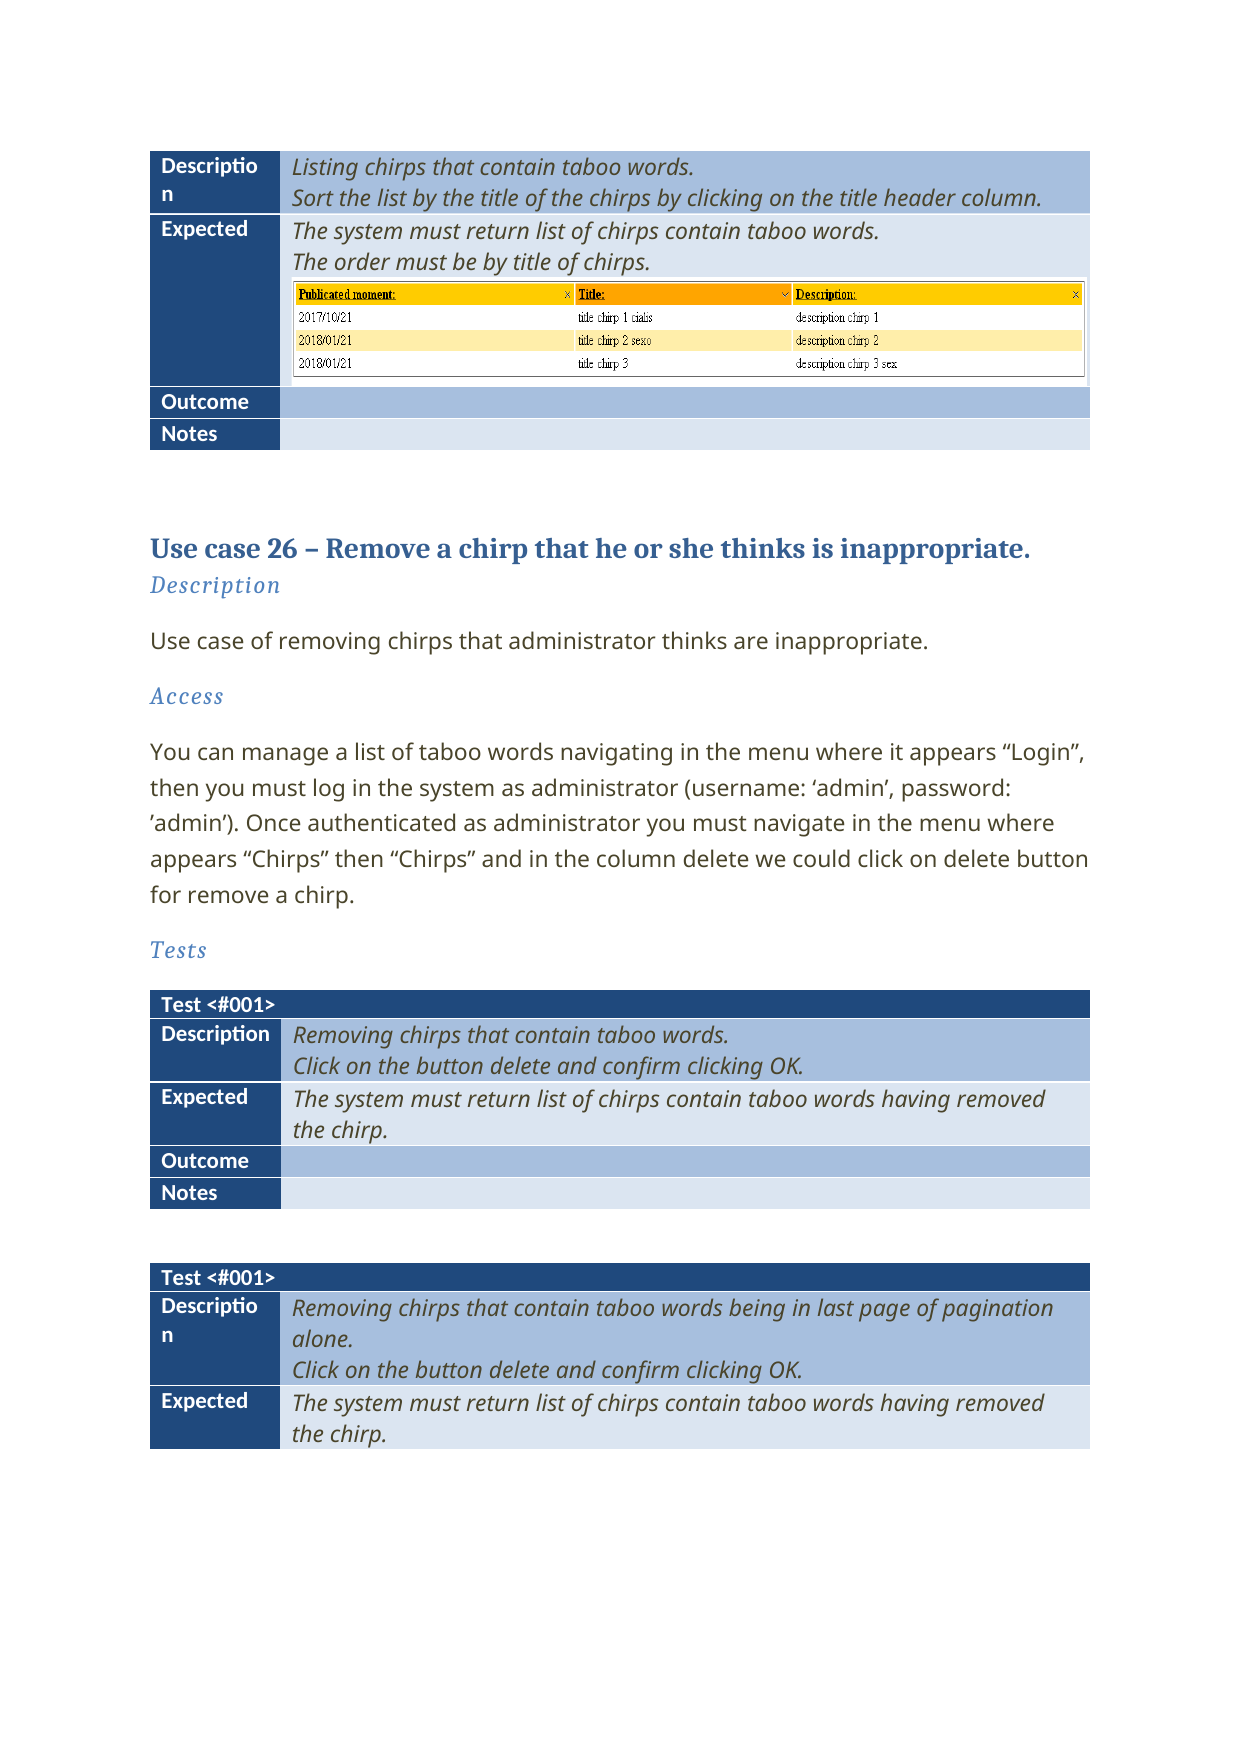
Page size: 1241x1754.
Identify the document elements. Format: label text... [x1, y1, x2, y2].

table_cell [280, 387, 1090, 418]
table_header Test <#001> [150, 990, 1090, 1018]
table_cell The system must return list of chirps contain taboo words. The order must be by title of chirps. [280, 215, 1090, 386]
table_cell Removing chirps that contain taboo words. Click on the button delete and confirm clicking OK. [281, 1019, 1090, 1081]
table_cell Expected [150, 1083, 281, 1145]
text Use case of removing chirps that administrator thinks are inappropriate. [150, 625, 1090, 656]
table_cell Expected [150, 215, 280, 386]
table_cell Expected [150, 1386, 280, 1449]
subtitle Description [150, 571, 1090, 600]
table_cell Outcome [150, 1146, 281, 1177]
picture [291, 277, 1087, 386]
table_cell [281, 1178, 1090, 1209]
table_cell Removing chirps that contain taboo words being in last page of pagination alone. Click on the button delete and confirm clicking OK. [280, 1292, 1090, 1385]
table_cell Description [150, 1292, 280, 1385]
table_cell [280, 1386, 1090, 1449]
subtitle Use case 26 – Remove a chirp that he or she thinks is inappropriate. [150, 532, 1090, 566]
table_cell [280, 419, 1090, 450]
table_cell Notes [150, 1178, 281, 1209]
table_cell Listing chirps that contain taboo words. Sort the list by the title of the chirps by clicking on the title header column. [280, 151, 1090, 213]
subtitle Tests [150, 936, 1090, 965]
table_cell Description [150, 1019, 281, 1081]
table_header Test <#001> [150, 1263, 1090, 1291]
table_cell Outcome [150, 387, 280, 418]
table_cell [281, 1146, 1090, 1177]
text You can manage a list of taboo words navigating in the menu where it appears “Login”, then you must log in the system as administrator (username: ‘admin’, password: ’admin’). Once authenticated as administrator you must navigate in the menu where appears “Chirps” then “Chirps” and in the column delete we could click on delete button for remove a chirp. [150, 736, 1090, 911]
table_cell The system must return list of chirps contain taboo words having removed the chirp. [281, 1083, 1090, 1145]
table_cell Description [150, 151, 280, 213]
subtitle Access [150, 682, 1090, 710]
table_cell Notes [150, 419, 280, 450]
